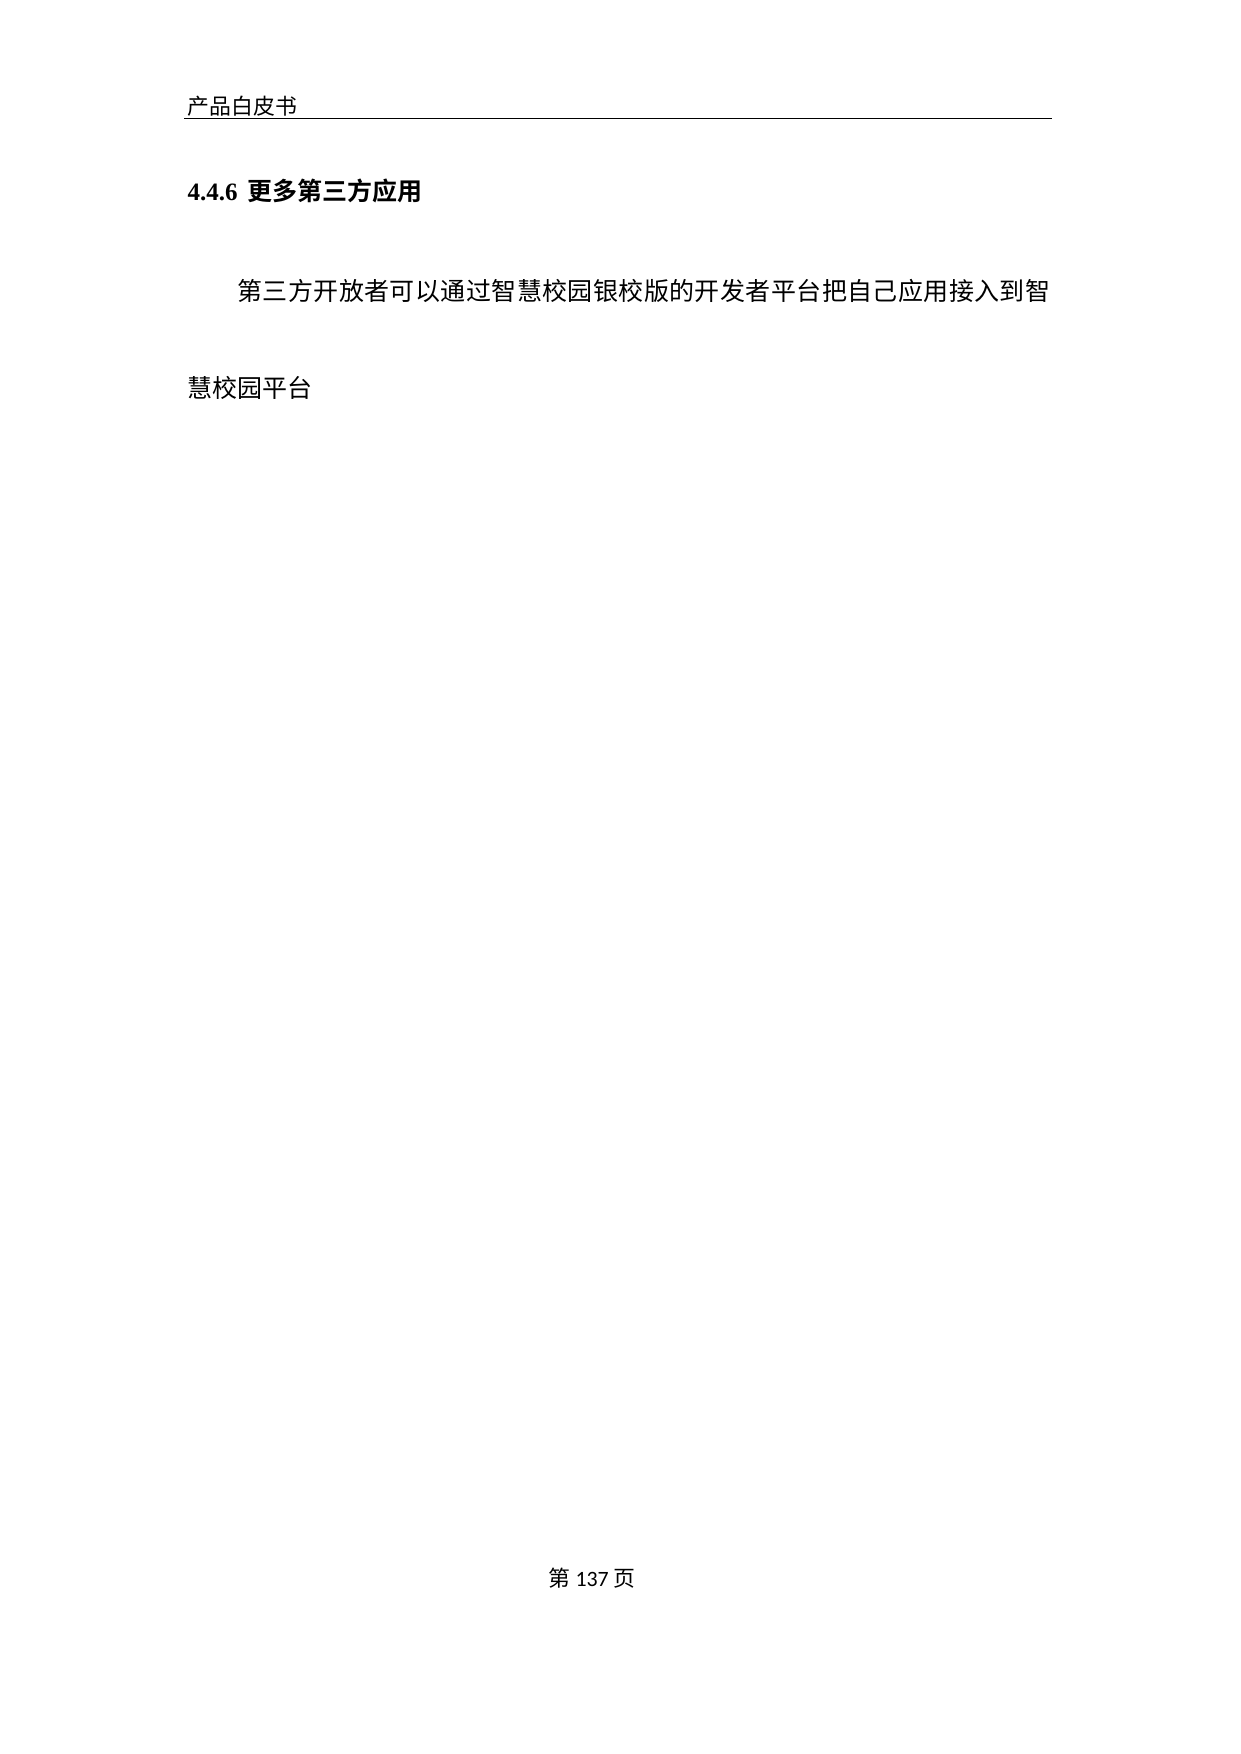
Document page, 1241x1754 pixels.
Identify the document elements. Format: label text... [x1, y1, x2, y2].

text 第三方开放者可以通过智慧校园银校版的开发者平台把自己应用接入到智慧校园平台 [187, 257, 1053, 419]
subtitle 更多第三方应用 [187, 157, 1053, 222]
